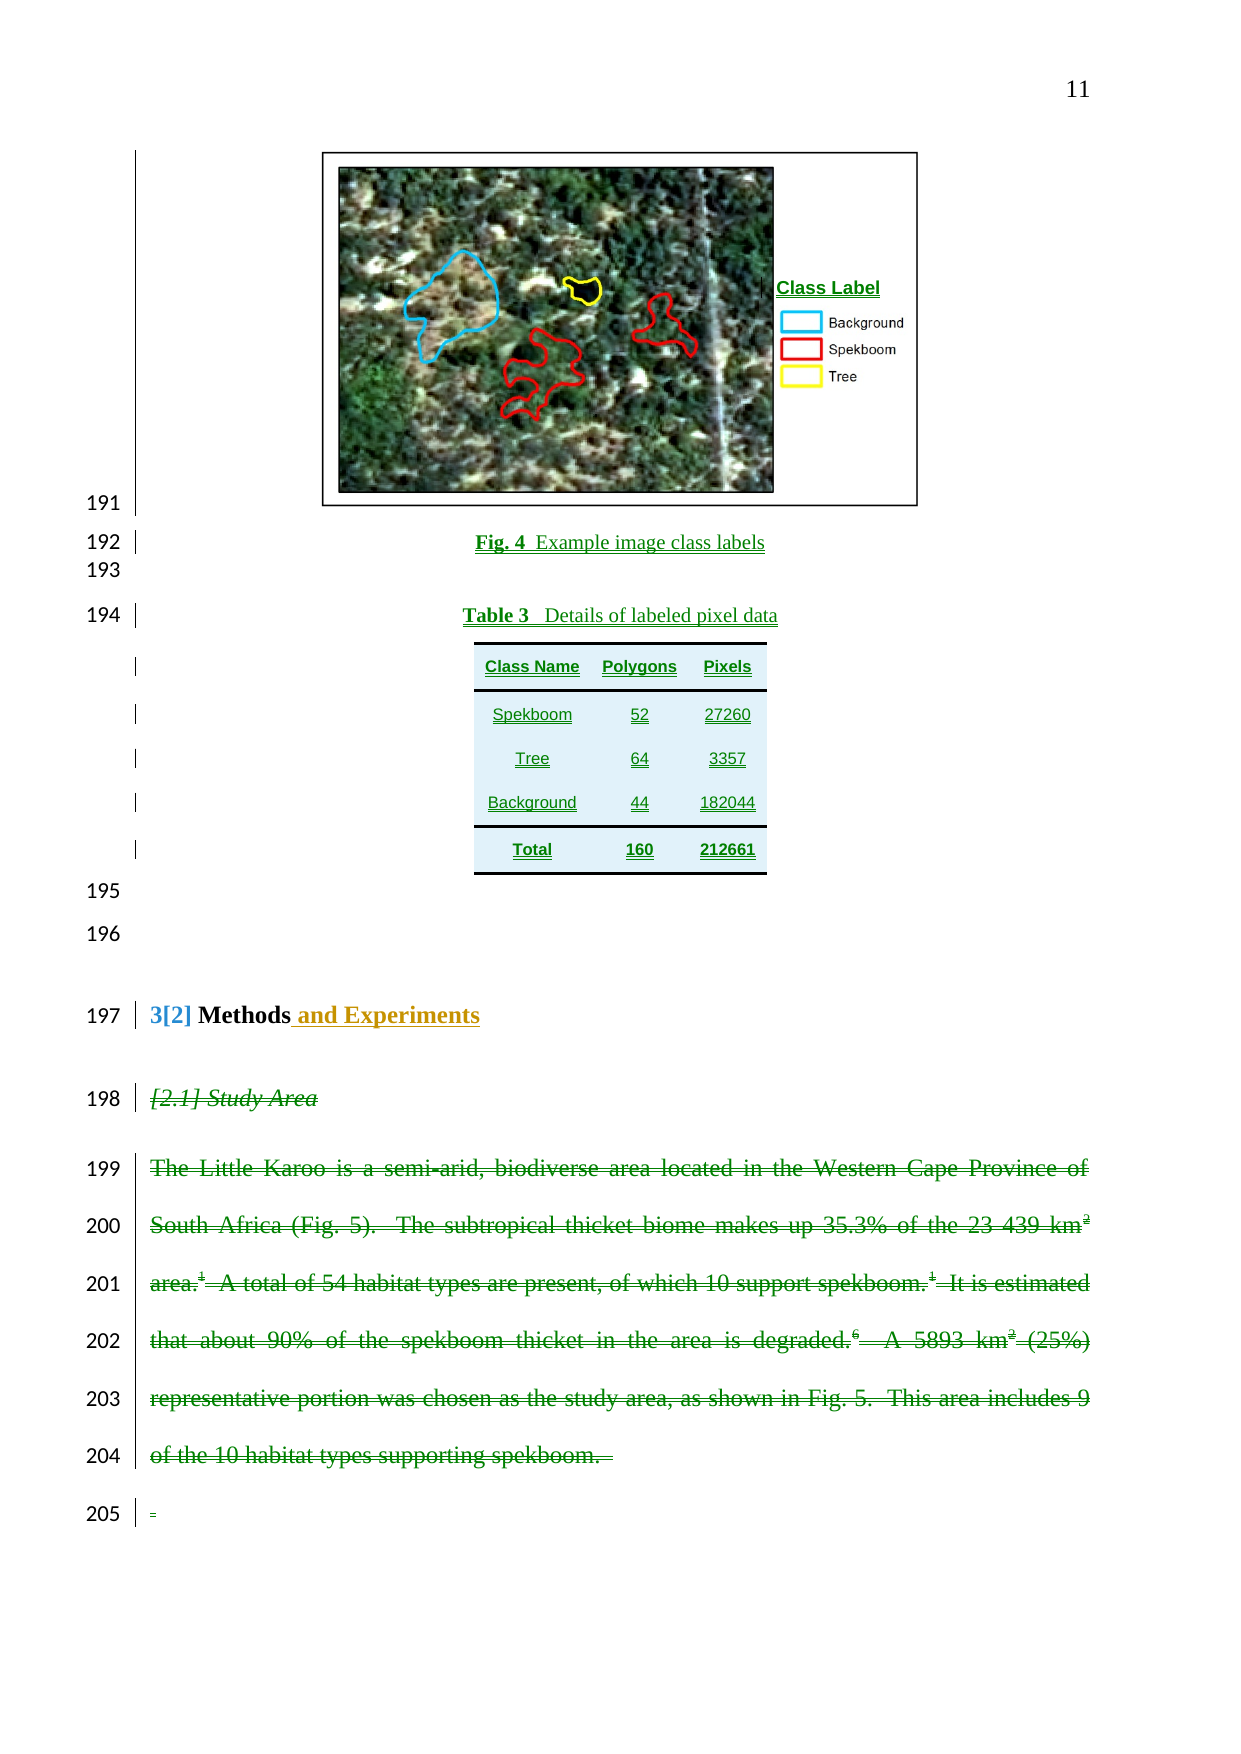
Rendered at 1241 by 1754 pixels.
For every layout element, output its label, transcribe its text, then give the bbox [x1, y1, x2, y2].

picture [319, 150, 921, 511]
subtitle Methods [150, 1001, 1090, 1029]
